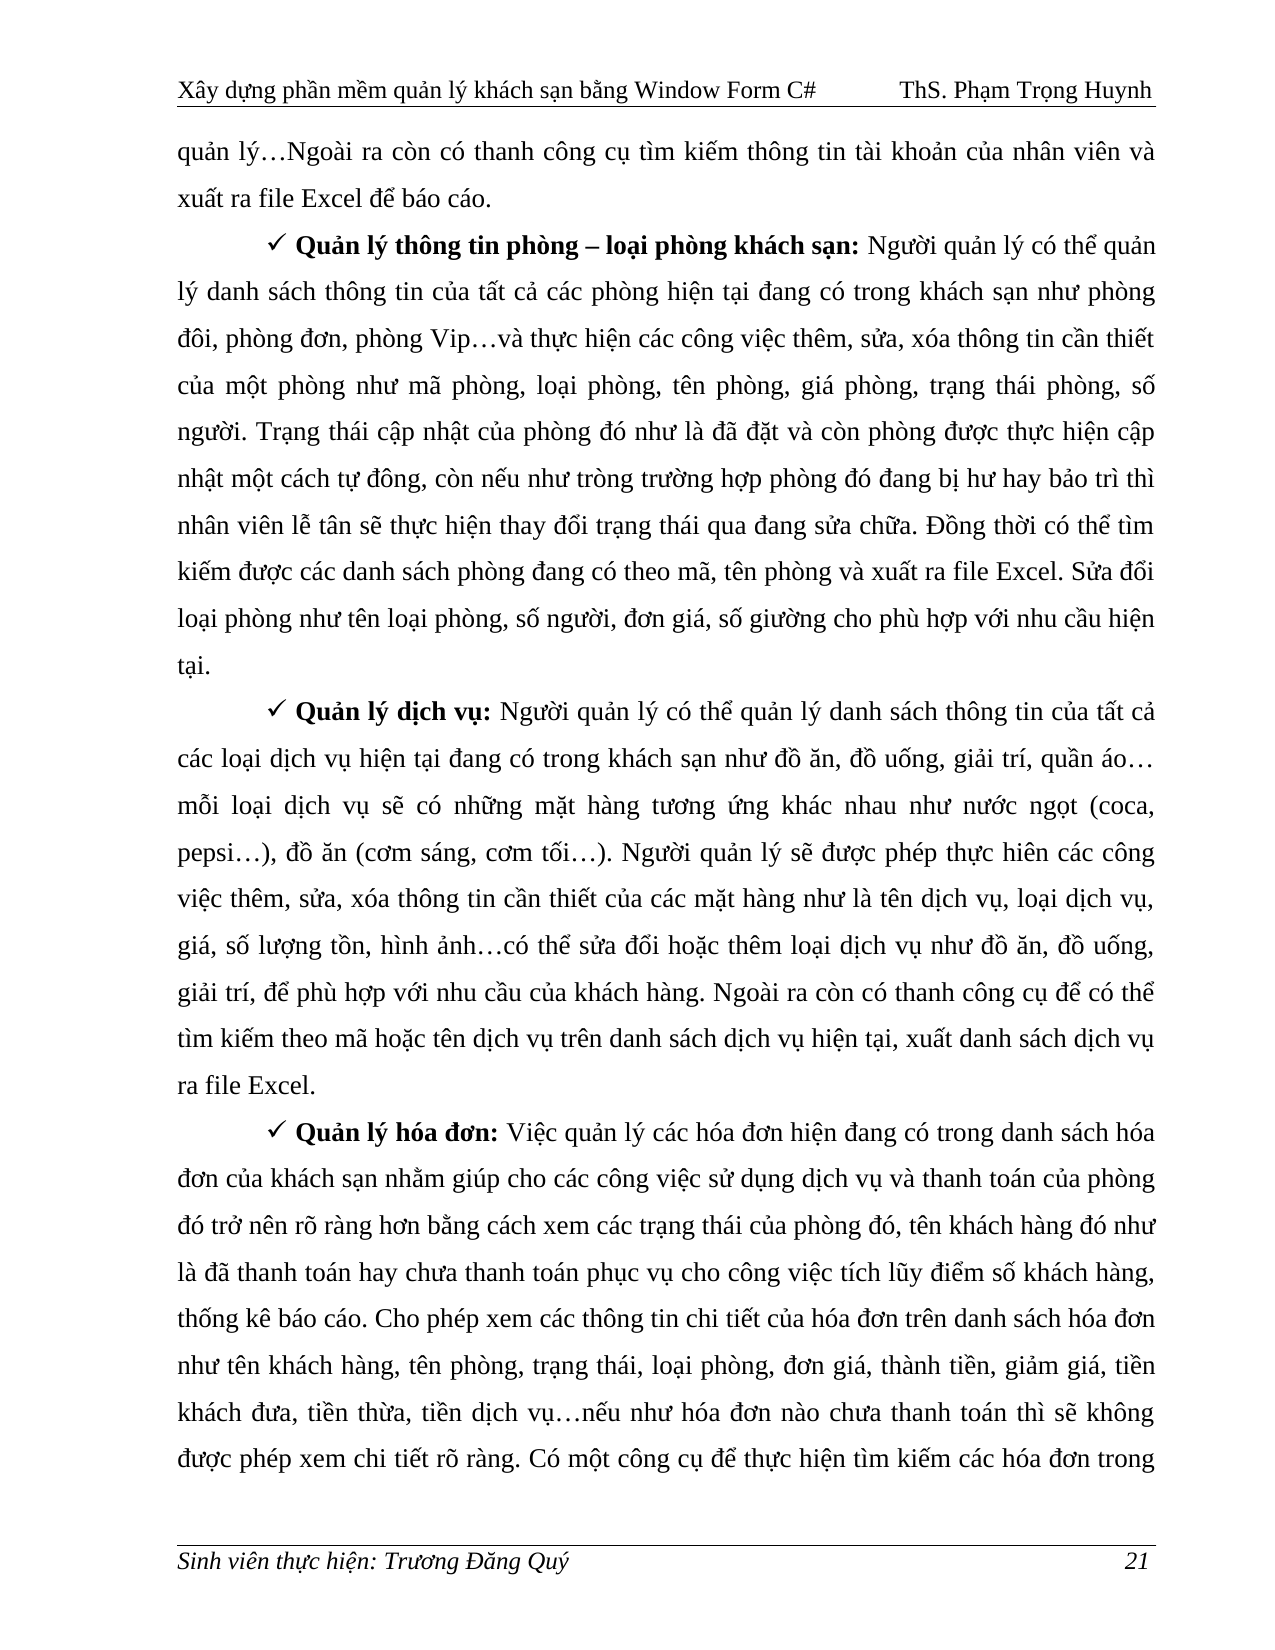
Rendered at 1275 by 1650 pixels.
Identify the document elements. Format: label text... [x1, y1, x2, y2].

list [177, 135, 1156, 213]
list Quản lý dịch vụ: Người quản lý có thể quản lý danh sách thông tin của tất cả các loại dịch vụ hiện tại đang có trong khách sạn như đồ ăn, đồ uống, giải trí, quần áo…mỗi loại dịch vụ sẽ có những mặt hàng tương ứng khác nhau như nước ngọt (coca, pepsi…), đồ ăn (cơm sáng, cơm tối…). Người quản lý sẽ được phép thực hiên các công việc thêm, sửa, xóa thông tin cần thiết của các mặt hàng như là tên dịch vụ, loại dịch vụ, giá, số lượng tồn, hình ảnh…có thể sửa đổi hoặc thêm loại dịch vụ như đồ ăn, đồ uống, giải trí, để phù hợp với nhu cầu của khách hàng. Ngoài ra còn có thanh công cụ để có thể tìm kiếm theo mã hoặc tên dịch vụ trên danh sách dịch vụ hiện tại, xuất danh sách dịch vụ ra file Excel. [177, 696, 1156, 1100]
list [177, 1116, 1156, 1473]
list Quản lý thông tin phòng – loại phòng khách sạn: Người quản lý có thể quản lý danh sách thông tin của tất cả các phòng hiện tại đang có trong khách sạn như phòng đôi, phòng đơn, phòng Vip…và thực hiện các công việc thêm, sửa, xóa thông tin cần thiết của một phòng như mã phòng, loại phòng, tên phòng, giá phòng, trạng thái phòng, số người. Trạng thái cập nhật của phòng đó như là đã đặt và còn phòng được thực hiện cập nhật một cách tự đông, còn nếu như tròng trường hợp phòng đó đang bị hư hay bảo trì thì nhân viên lễ tân sẽ thực hiện thay đổi trạng thái qua đang sửa chữa. Đồng thời có thể tìm kiếm được các danh sách phòng đang có theo mã, tên phòng và xuất ra file Excel. Sửa đổi loại phòng như tên loại phòng, số người, đơn giá, số giường cho phù hợp với nhu cầu hiện tại. [177, 229, 1156, 680]
